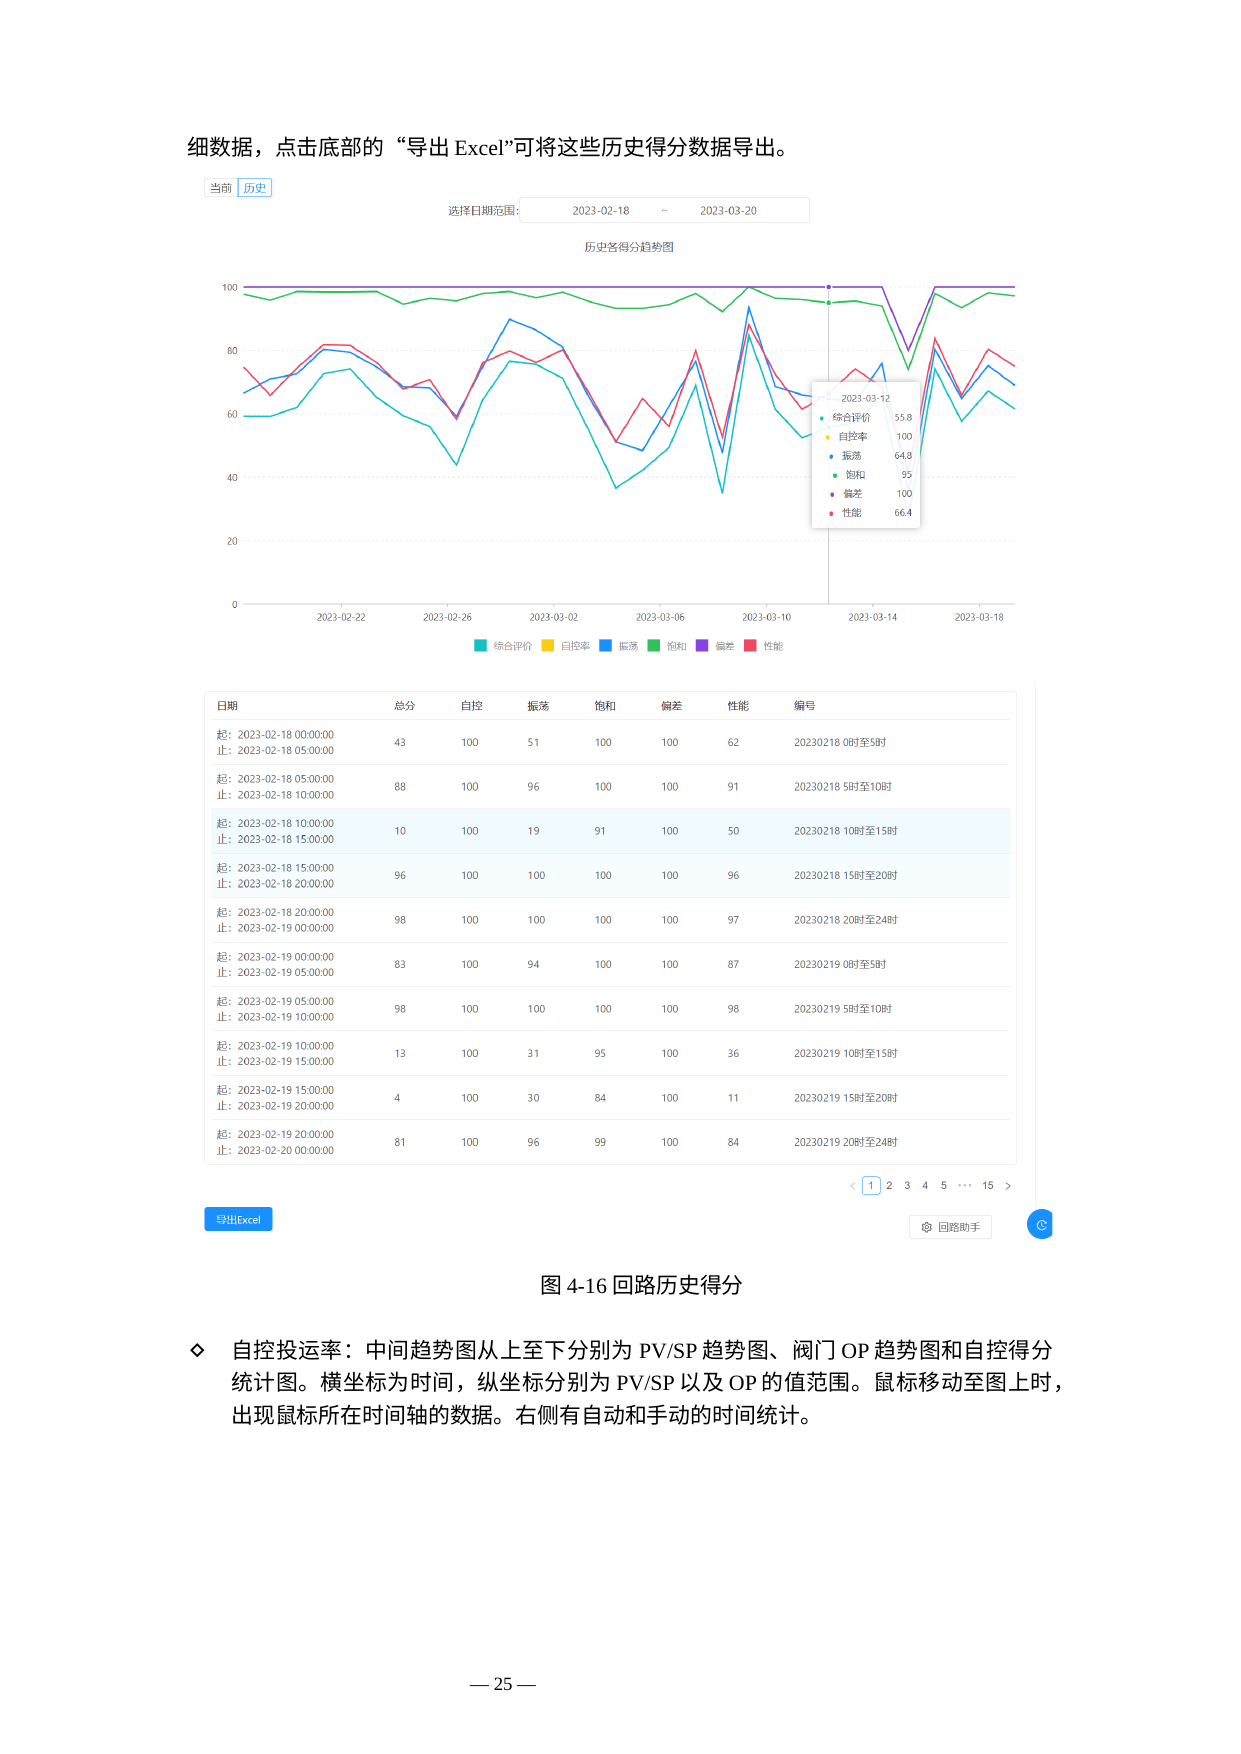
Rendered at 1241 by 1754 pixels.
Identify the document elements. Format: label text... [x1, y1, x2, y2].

text 图4-16 回路历史得分 [187, 1267, 1053, 1300]
picture [187, 682, 1053, 1243]
picture [187, 162, 1053, 663]
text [187, 130, 1053, 162]
list 自控投运率：中间趋势图从上至下分别为PV/SP趋势图、阀门OP趋势图和自控得分统计图。横坐标为时间，纵坐标分别为PV/SP以及OP的值范围。鼠标移动至图上时，出现鼠标所在时间轴的数据。右侧有自动和手动的时间统计。 [187, 1332, 1053, 1430]
